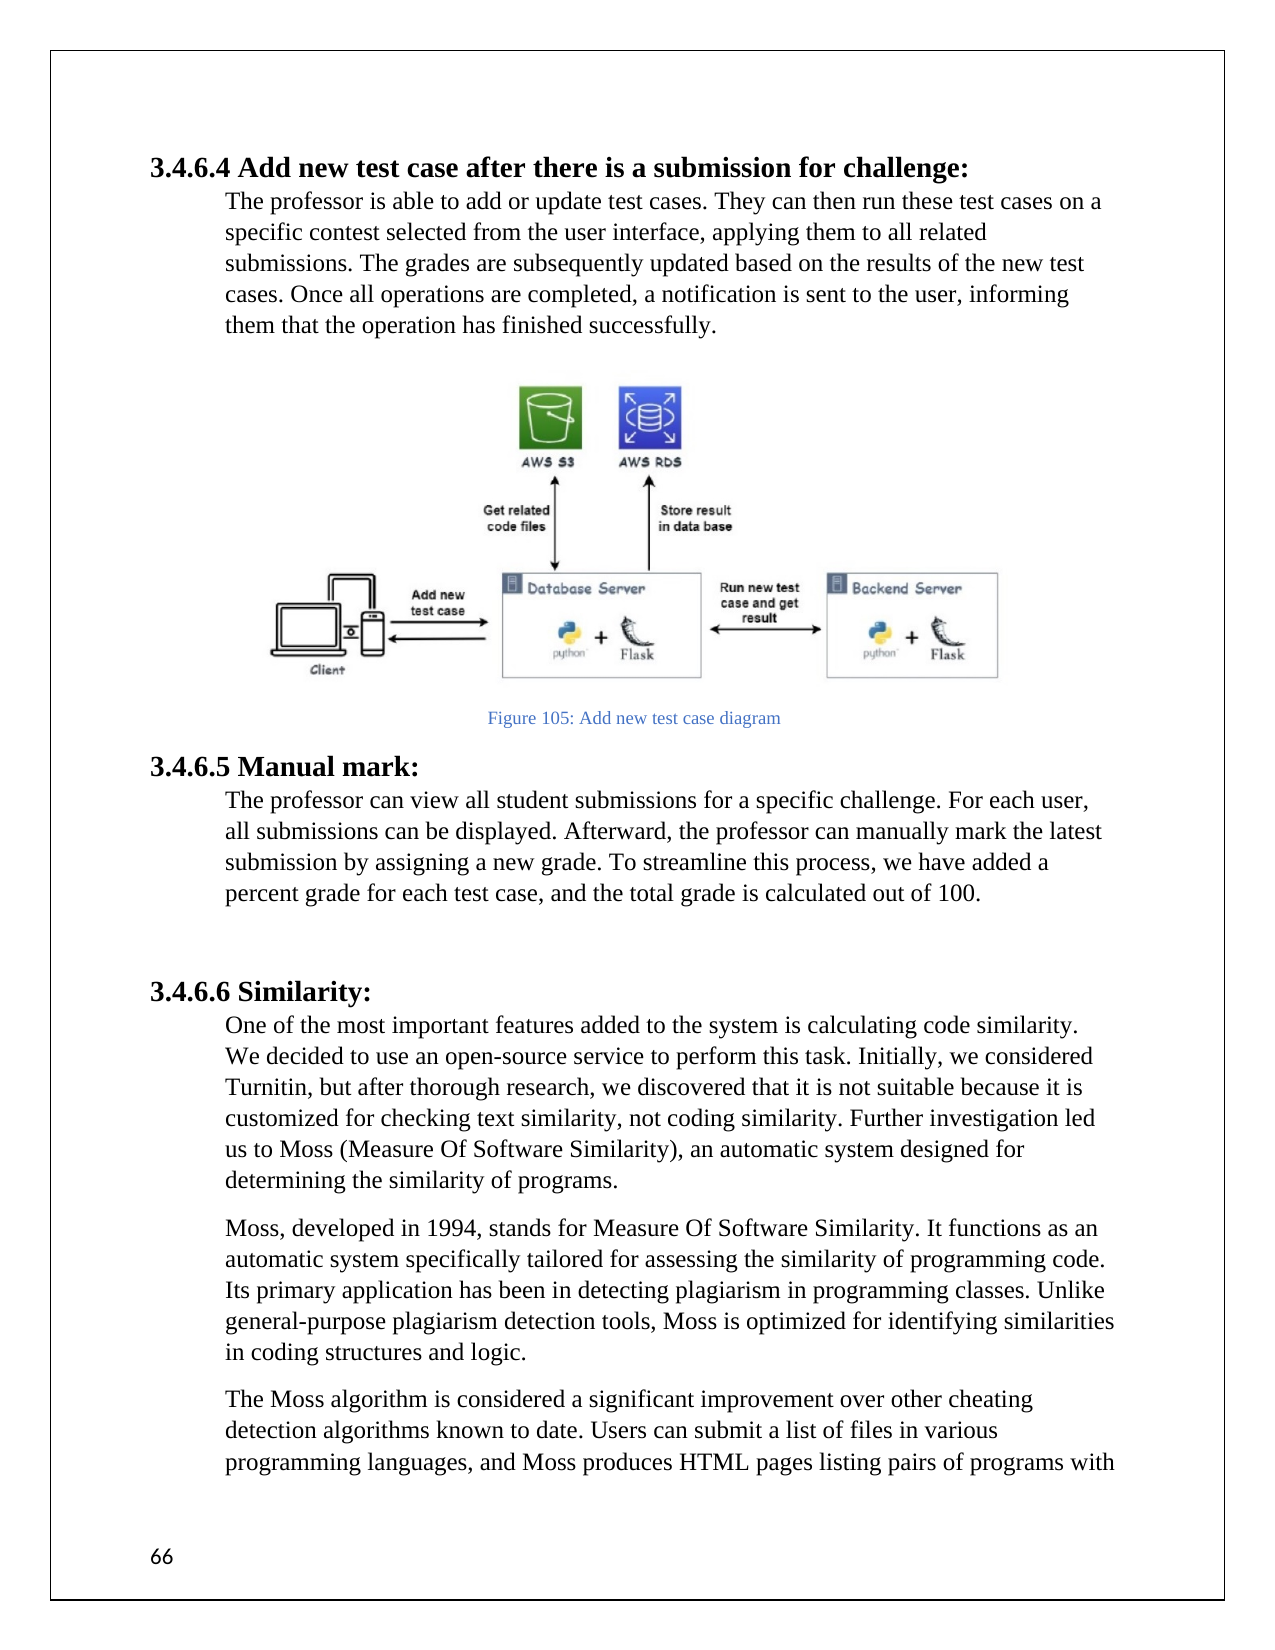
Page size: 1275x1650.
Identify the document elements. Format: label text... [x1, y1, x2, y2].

text One of the most important features added to the system is calculating code similarity. We decided to use an open-source service to perform this task. Initially, we considered Turnitin, but after thorough research, we discovered that it is not suitable because it is customized for checking text similarity, not coding similarity. Further investigation led us to Moss (Measure Of Software Similarity), an automatic system designed for determining the similarity of programs. [225, 1010, 1118, 1194]
subtitle 3.4.6.5 Manual mark: [150, 749, 1118, 782]
text Moss, developed in 1994, stands for Measure Of Software Similarity. It functions as an automatic system specifically tailored for assessing the similarity of programming code. Its primary application has been in detecting plagiarism in programming classes. Unlike general-purpose plagiarism detection tools, Moss is optimized for identifying similarities in coding structures and logic. [225, 1213, 1118, 1366]
subtitle 3.4.6.4 Add new test case after there is a submission for challenge: [150, 150, 1118, 183]
subtitle 3.4.6.6 Similarity: [150, 974, 1118, 1007]
picture [254, 370, 1014, 694]
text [225, 1384, 1118, 1475]
text The professor can view all student submissions for a specific challenge. For each user, all submissions can be displayed. Afterward, the professor can manually mark the latest submission by assigning a new grade. To streamline this process, we have added a percent grade for each test case, and the total grade is calculated out of 100. [225, 785, 1118, 907]
text The professor is able to add or update test cases. They can then run these test cases on a specific contest selected from the user interface, applying them to all related submissions. The grades are subsequently updated based on the results of the new test cases. Once all operations are completed, a notification is sent to the user, informing them that the operation has finished successfully. [225, 186, 1118, 339]
